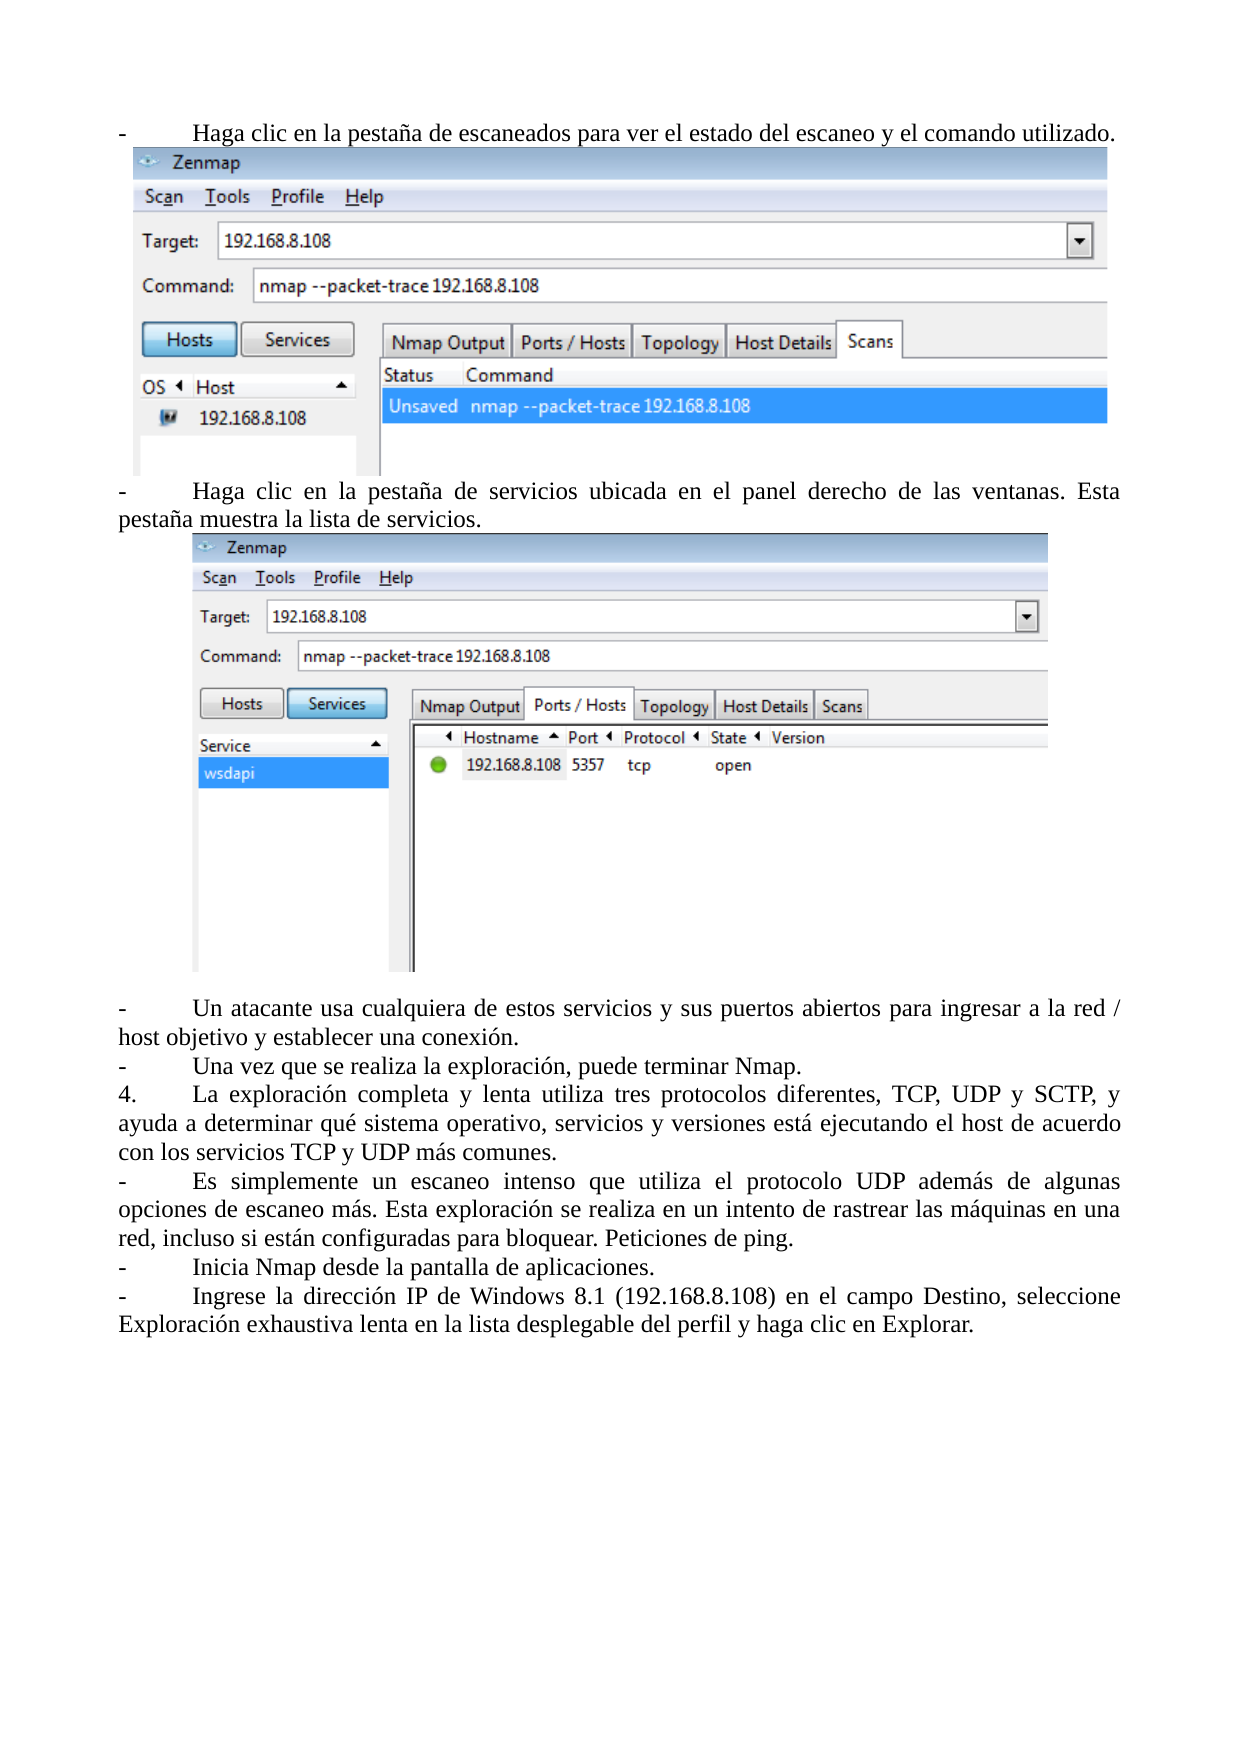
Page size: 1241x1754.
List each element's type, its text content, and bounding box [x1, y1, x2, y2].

text - Inicia Nmap desde la pantalla de aplicaciones. [118, 1252, 1122, 1281]
text - Una vez que se realiza la exploración, puede terminar Nmap. [118, 1051, 1122, 1079]
text - Ingrese la dirección IP de Windows 8.1 (192.168.8.108) en el campo Destino, seleccione Exploración exhaustiva lenta en la lista desplegable del perfil y haga clic en Explorar. [118, 1281, 1122, 1338]
text 4. La exploración completa y lenta utiliza tres protocolos diferentes, TCP, UDP y SCTP, y ayuda a determinar qué sistema operativo, servicios y versiones está ejecutando el host de acuerdo con los servicios TCP y UDP más comunes. [118, 1079, 1122, 1166]
text - Un atacante usa cualquiera de estos servicios y sus puertos abiertos para ingresar a la red / host objetivo y establecer una conexión. [118, 993, 1122, 1051]
text - Haga clic en la pestaña de escaneados para ver el estado del escaneo y el comando utilizado. [118, 118, 1122, 147]
picture [133, 147, 1108, 476]
text - Es simplemente un escaneo intenso que utiliza el protocolo UDP además de algunas opciones de escaneo más. Esta exploración se realiza en un intento de rastrear las máquinas en una red, incluso si están configuradas para bloquear. Peticiones de ping. [118, 1166, 1122, 1252]
picture [192, 533, 1048, 972]
